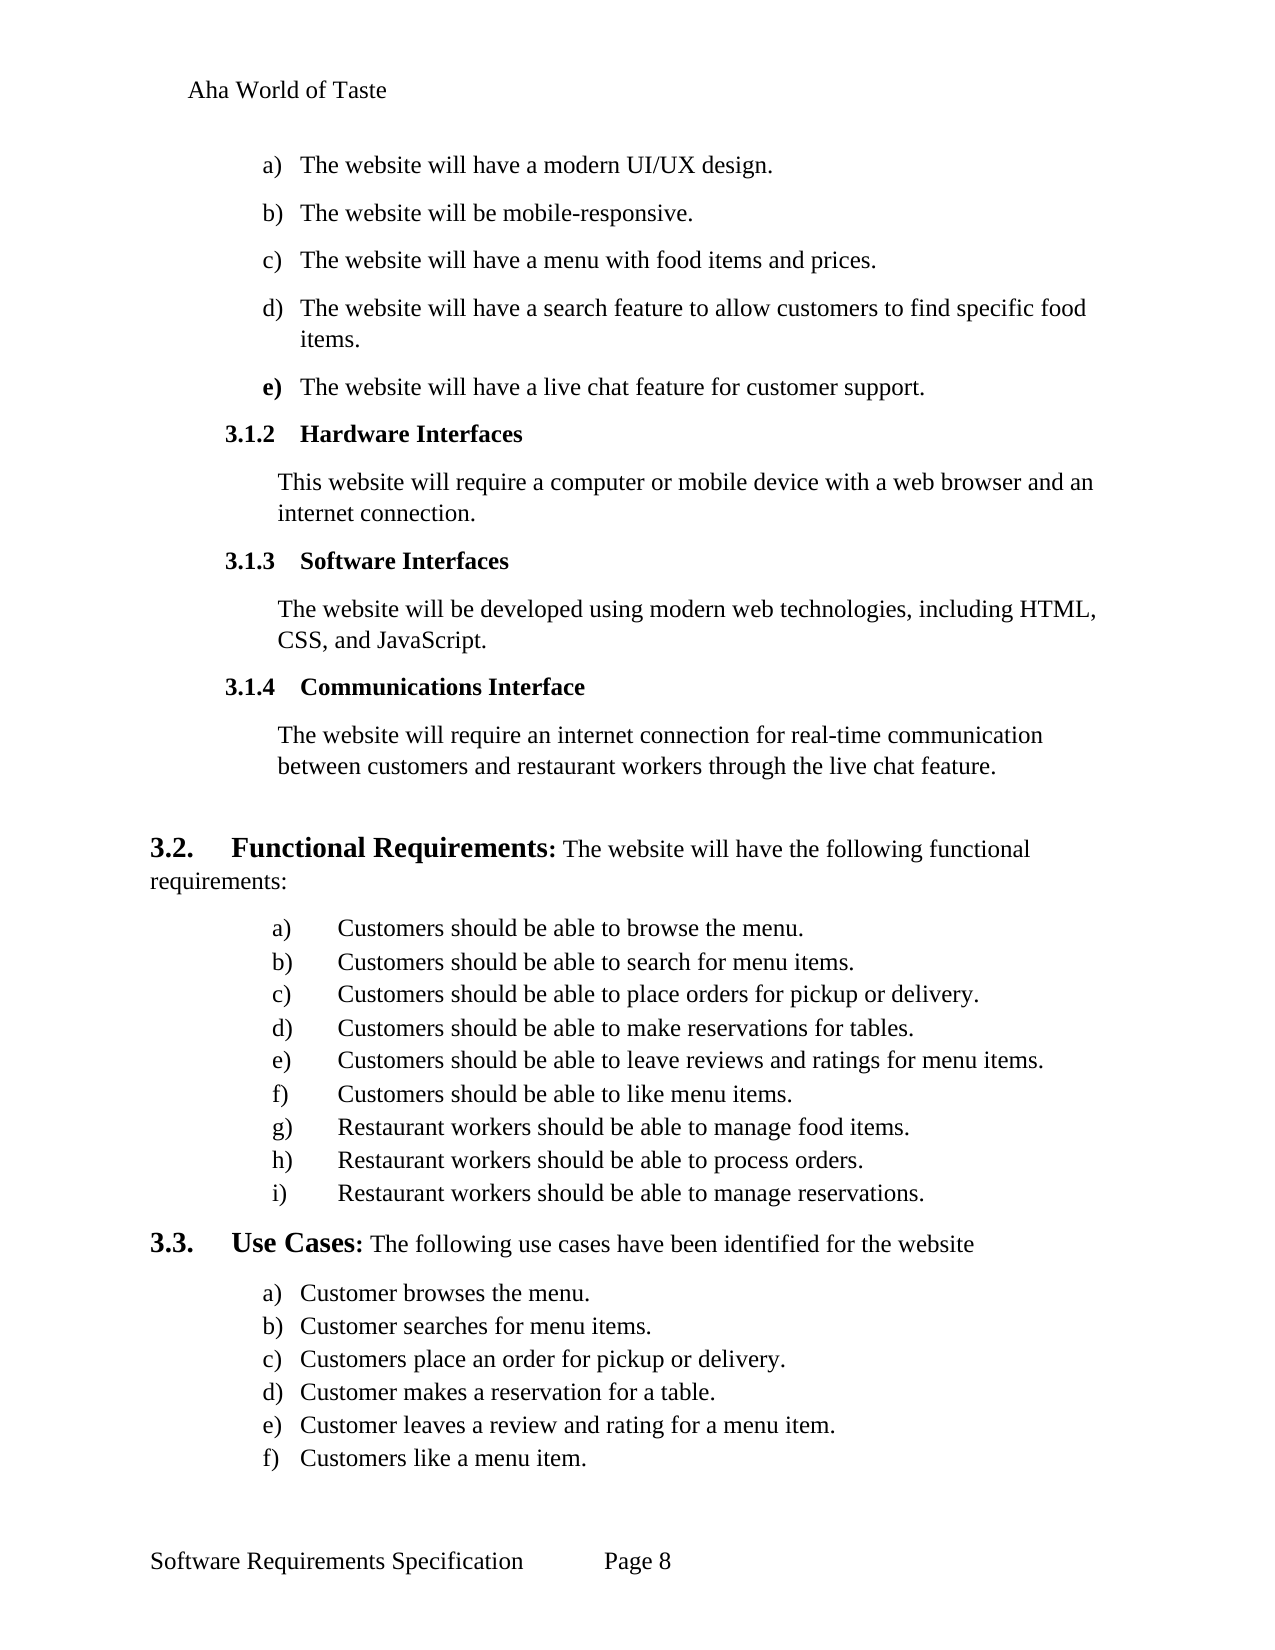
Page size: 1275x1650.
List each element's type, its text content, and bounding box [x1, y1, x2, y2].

list Functional Requirements: The website will have the following functional requirements: [150, 830, 1125, 894]
list Customers should be able to place orders for pickup or delivery. [272, 979, 1125, 1008]
list Restaurant workers should be able to manage reservations. [272, 1178, 1125, 1206]
list Restaurant workers should be able to process orders. [272, 1145, 1125, 1173]
list Restaurant workers should be able to manage food items. [272, 1112, 1125, 1140]
list Customer leaves a review and rating for a menu item. [262, 1410, 1125, 1439]
list The website will have a search feature to allow customers to find specific food items. [262, 293, 1125, 353]
list Use Cases: The following use cases have been identified for the website [150, 1225, 1125, 1259]
list Software Interfaces [225, 546, 1125, 575]
list Customers like a menu item. [262, 1443, 1125, 1472]
text This website will require a computer or mobile device with a web browser and an internet connection. [277, 467, 1125, 527]
list Customer searches for menu items. [262, 1311, 1125, 1340]
text The website will be developed using modern web technologies, including HTML, CSS, and JavaScript. [277, 594, 1125, 653]
list Communications Interface [225, 672, 1125, 701]
list Customers should be able to make reservations for tables. [272, 1013, 1125, 1041]
list The website will have a modern UI/UX design. [262, 150, 1125, 179]
list The website will be mobile-responsive. [262, 198, 1125, 226]
list Customers should be able to browse the menu. [272, 913, 1125, 942]
list Customers should be able to leave reviews and ratings for menu items. [272, 1046, 1125, 1074]
list Customer browses the menu. [262, 1278, 1125, 1307]
list Customers place an order for pickup or delivery. [262, 1344, 1125, 1373]
list Customers should be able to like menu items. [272, 1079, 1125, 1107]
list The website will have a live chat feature for customer support. [262, 372, 1125, 401]
list Hardware Interfaces [225, 419, 1125, 448]
list Customers should be able to search for menu items. [272, 947, 1125, 975]
text The website will require an internet connection for real-time communication between customers and restaurant workers through the live chat feature. [277, 720, 1125, 811]
list The website will have a menu with food items and prices. [262, 245, 1125, 274]
list Customer makes a reservation for a table. [262, 1377, 1125, 1406]
